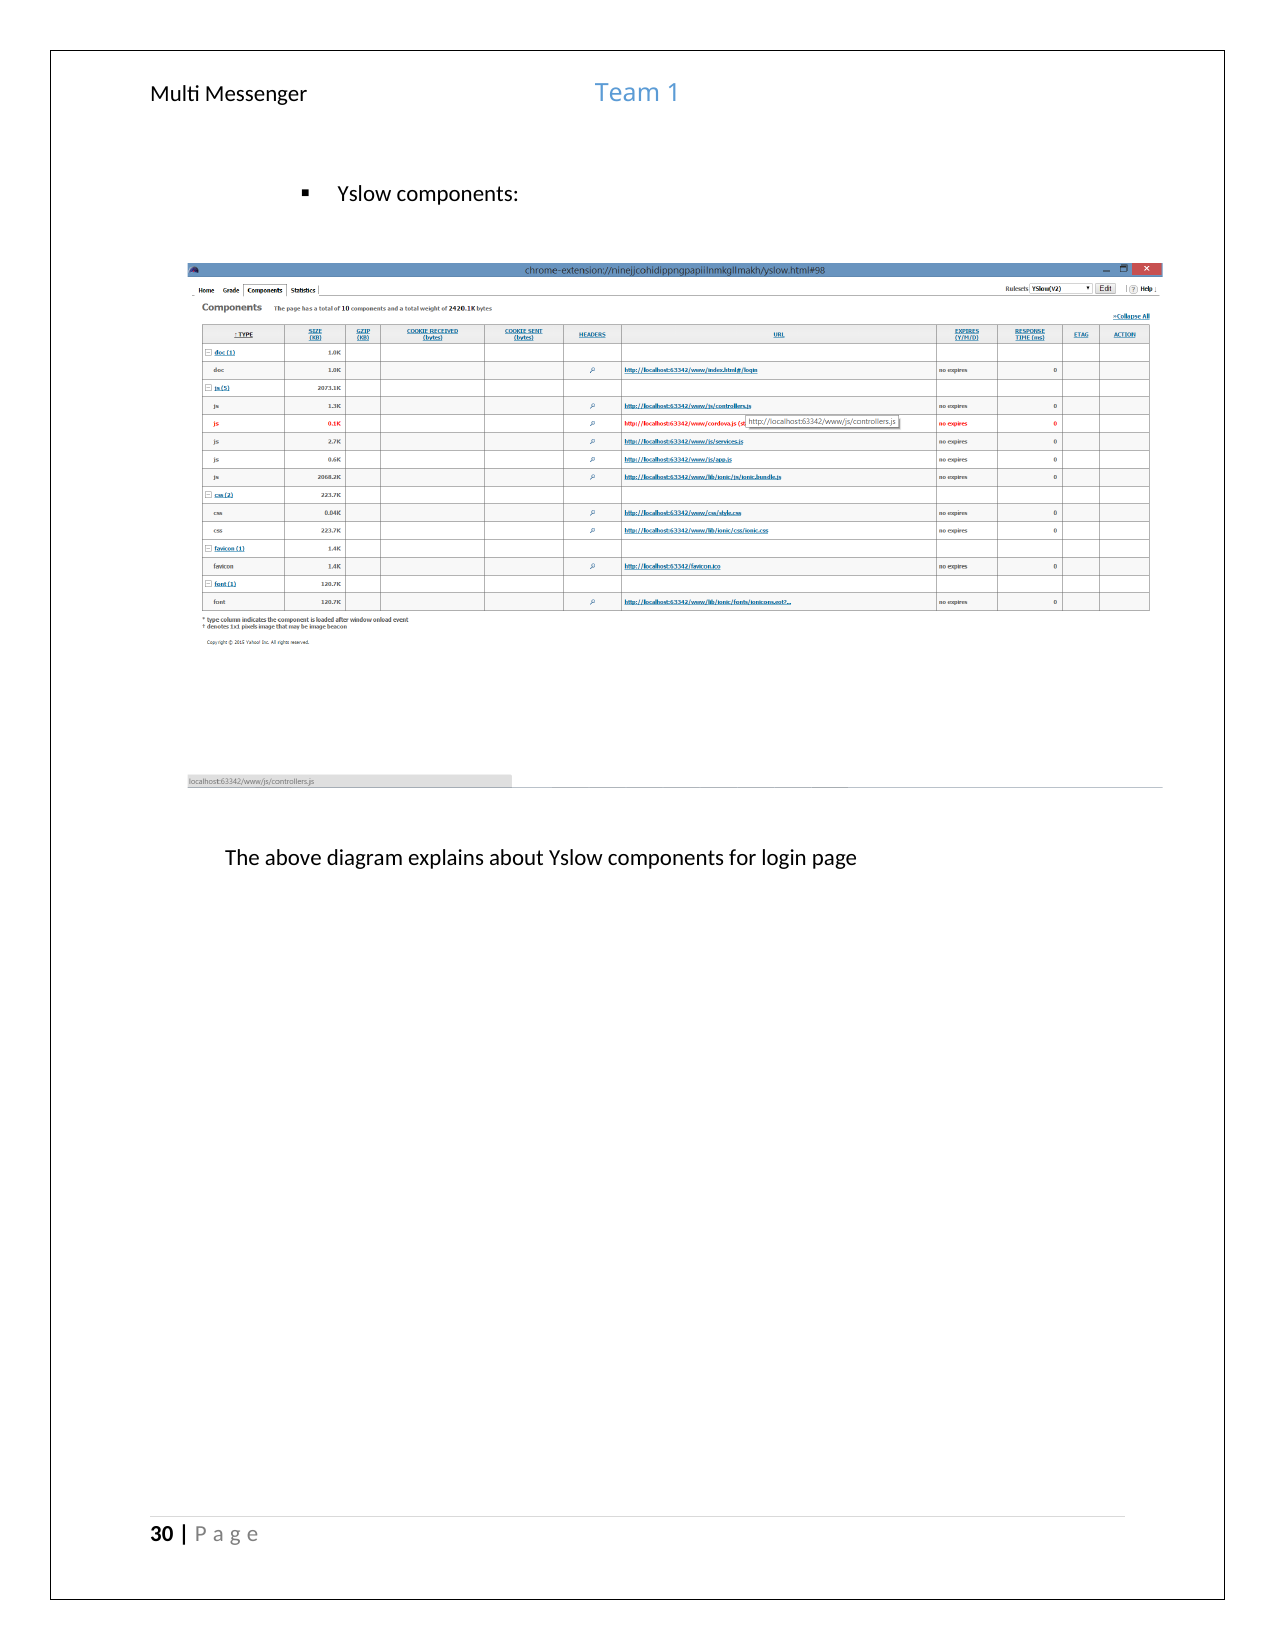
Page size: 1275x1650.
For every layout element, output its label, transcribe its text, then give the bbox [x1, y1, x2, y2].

list The above diagram explains about Yslow components for login page [225, 843, 1125, 871]
picture [187, 263, 1163, 788]
list Yslow components: [300, 179, 1125, 207]
